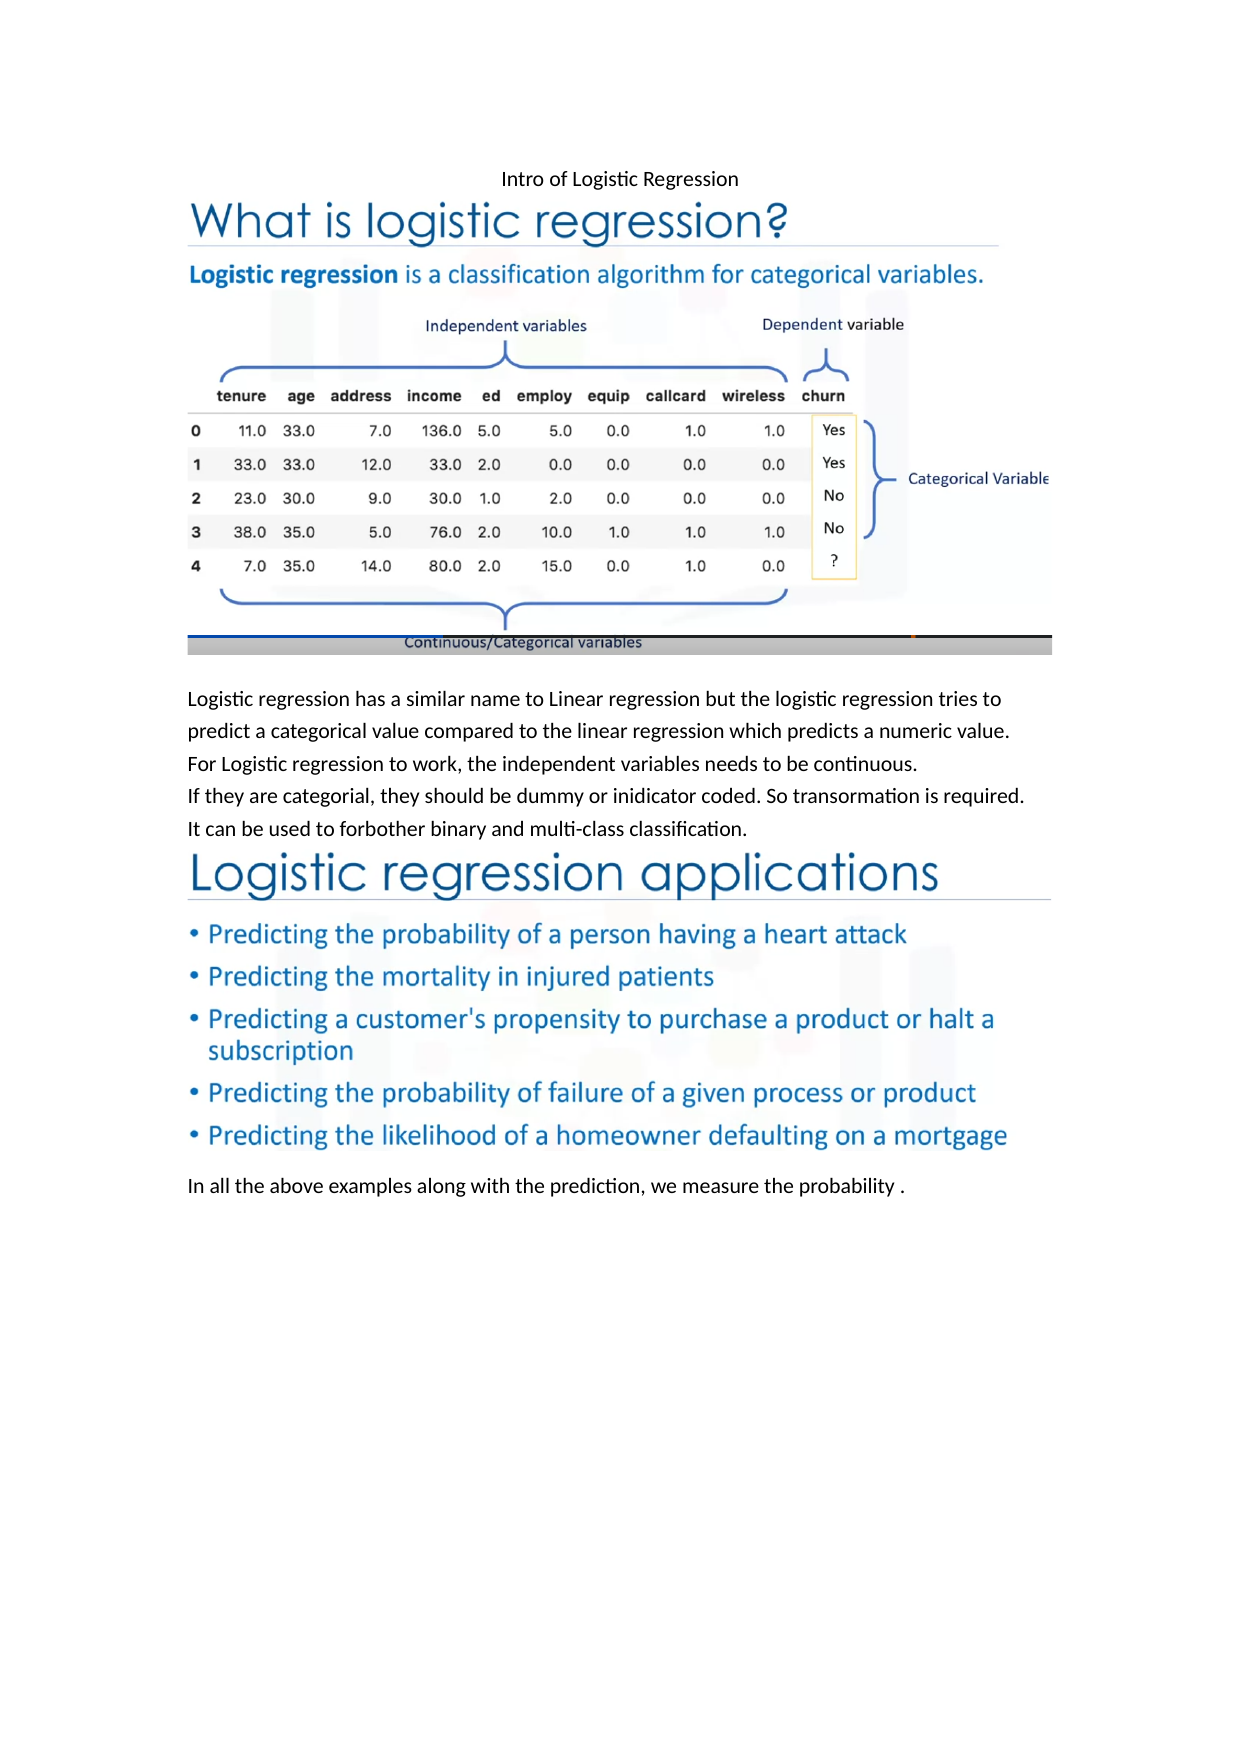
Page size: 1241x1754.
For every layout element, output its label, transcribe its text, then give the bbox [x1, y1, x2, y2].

text In all the above examples along with the prediction, we measure the probability . [187, 1169, 1053, 1202]
text Intro of Logistic Regression [187, 162, 1053, 194]
text It can be used to forbother binary and multi-class classification. [187, 812, 1053, 844]
text Logistic regression has a similar name to Linear regression but the logistic regression tries to predict a categorical value compared to the linear regression which predicts a numeric value. [187, 682, 1053, 747]
text If they are categorial, they should be dummy or inidicator coded. So transormation is required. [187, 779, 1053, 812]
text For Logistic regression to work, the independent variables needs to be continuous. [187, 747, 1053, 779]
picture [187, 844, 1052, 1151]
picture [187, 194, 1053, 655]
